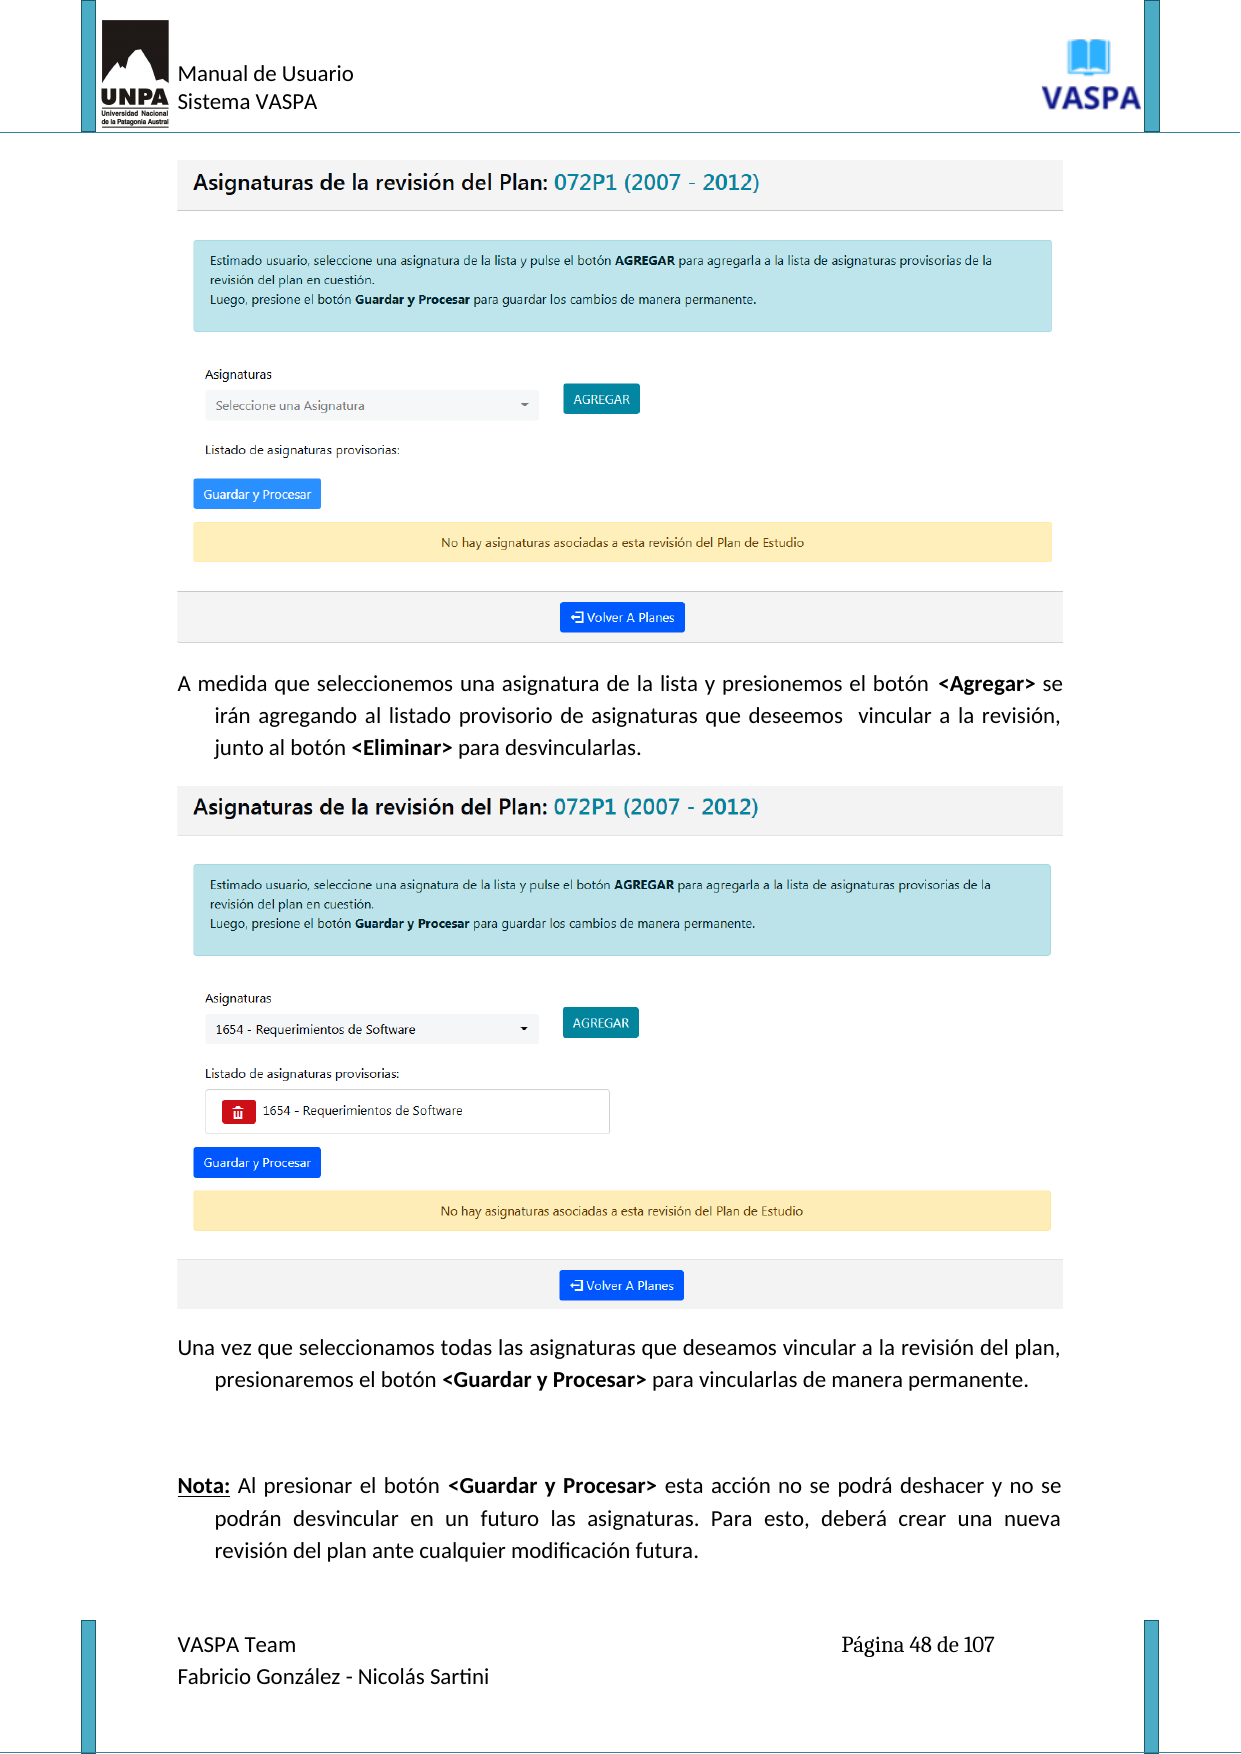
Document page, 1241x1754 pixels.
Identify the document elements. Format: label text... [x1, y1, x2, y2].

picture [1036, 19, 1146, 129]
text Una vez que seleccionamos todas las asignaturas que deseamos vincular a la revisión del plan, presionaremos el botón <Guardar y Procesar> para vincularlas de manera permanente. [177, 1333, 1063, 1394]
picture [100, 18, 170, 129]
picture [177, 786, 1063, 1309]
text A medida que seleccionemos una asignatura de la lista y presionemos el botón <Agregar> se irán agregando al listado provisorio de asignaturas que deseemos vincular a la revisión, junto al botón <Eliminar> para desvincularlas. [177, 669, 1063, 762]
text Nota: Al presionar el botón <Guardar y Procesar> esta acción no se podrá deshacer y no se podrán desvincular en un futuro las asignaturas. Para esto, deberá crear una nueva revisión del plan ante cualquier modificación futura. [177, 1472, 1063, 1564]
picture [177, 160, 1063, 645]
